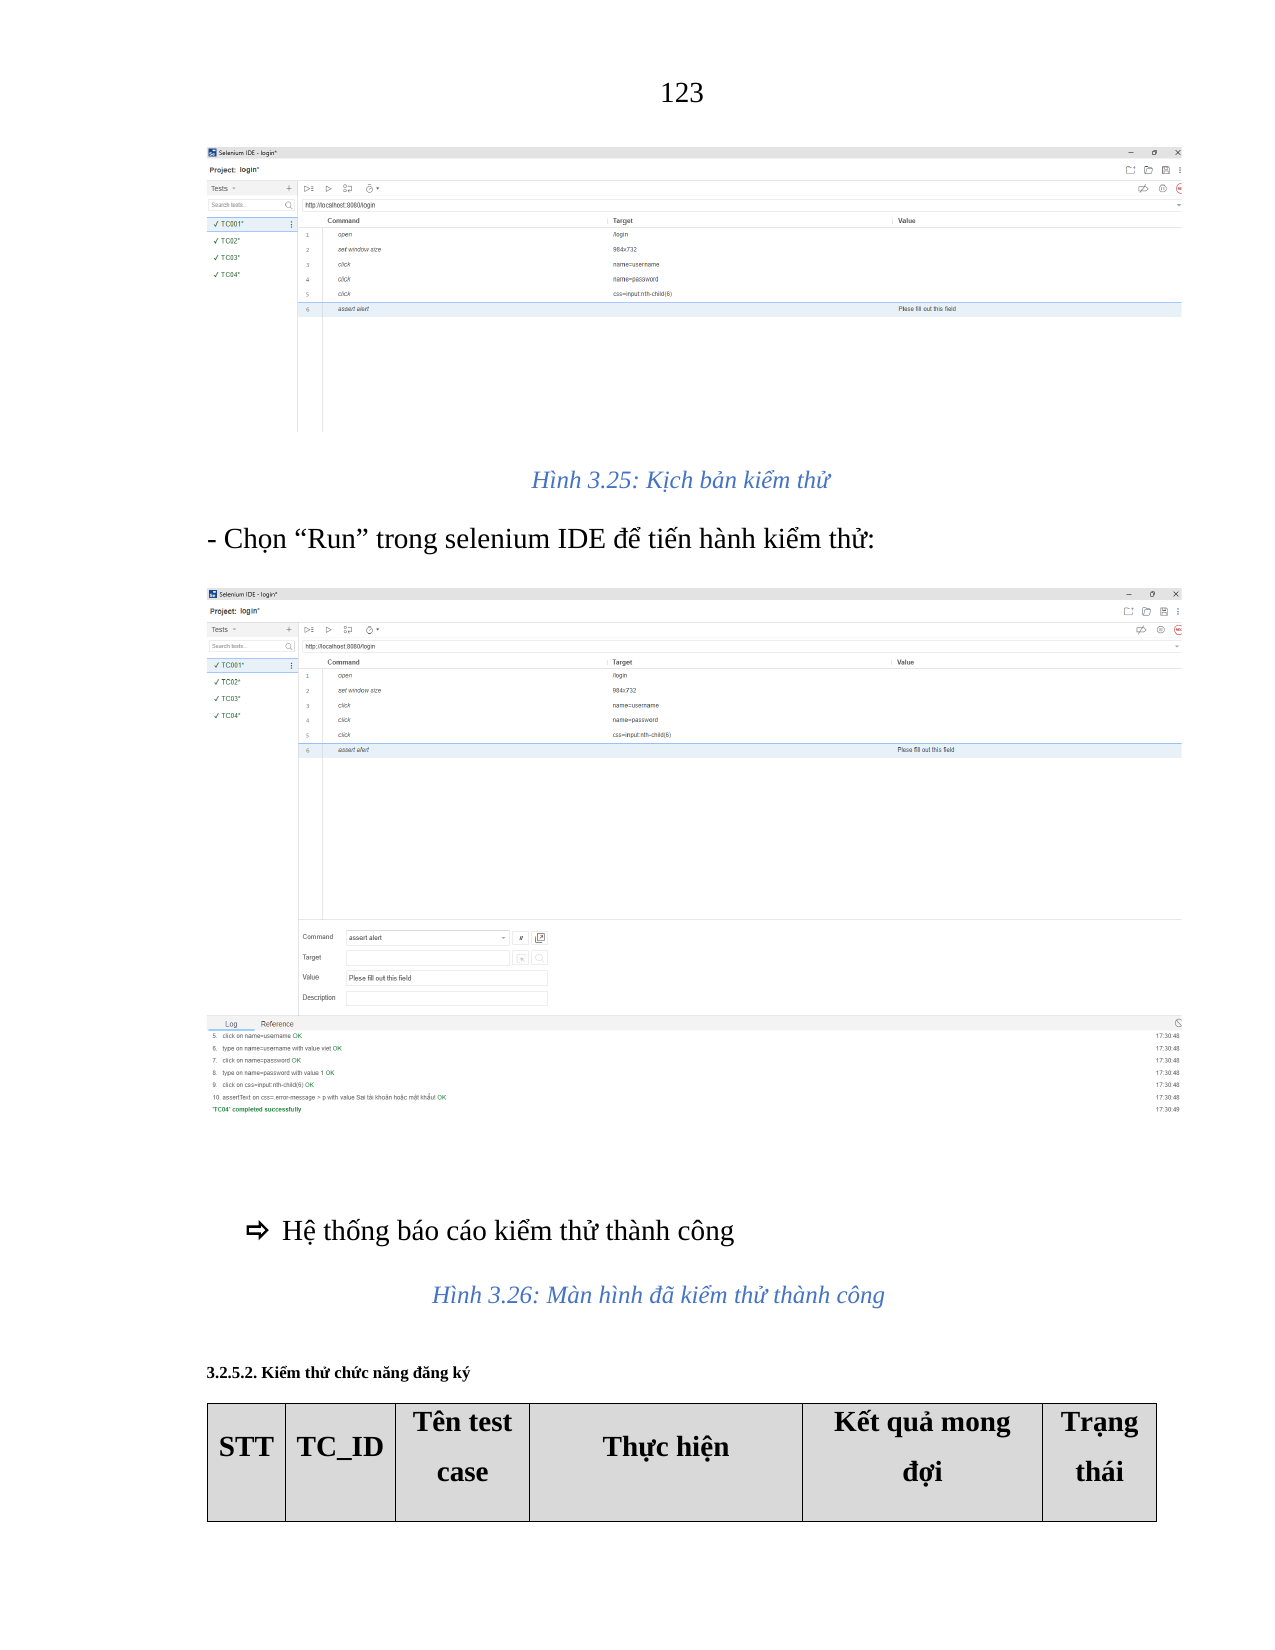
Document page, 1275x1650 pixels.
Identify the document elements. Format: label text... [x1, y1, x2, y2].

list Hệ thống báo cáo kiểm thử thành công [244, 1213, 1157, 1247]
subtitle 3.2.5.2. Kiểm thử chức năng đăng ký [206, 1348, 1157, 1382]
table_header TC_ID [286, 1404, 395, 1521]
text Hình 3.26: Màn hình đã kiểm thử thành công [357, 1280, 1157, 1309]
picture [206, 147, 1182, 432]
text Hình 3.25: Kịch bản kiểm thử [207, 466, 1157, 494]
picture [206, 588, 1182, 1113]
table_header Kết quả mong đợi [803, 1404, 1042, 1521]
table_header Trạng thái [1043, 1404, 1156, 1521]
text - Chọn “Run” trong selenium IDE để tiến hành kiểm thử: [207, 521, 1157, 555]
table_header Thực hiện [530, 1404, 802, 1521]
table_header STT [208, 1404, 285, 1521]
table_header Tên test case [396, 1404, 529, 1521]
